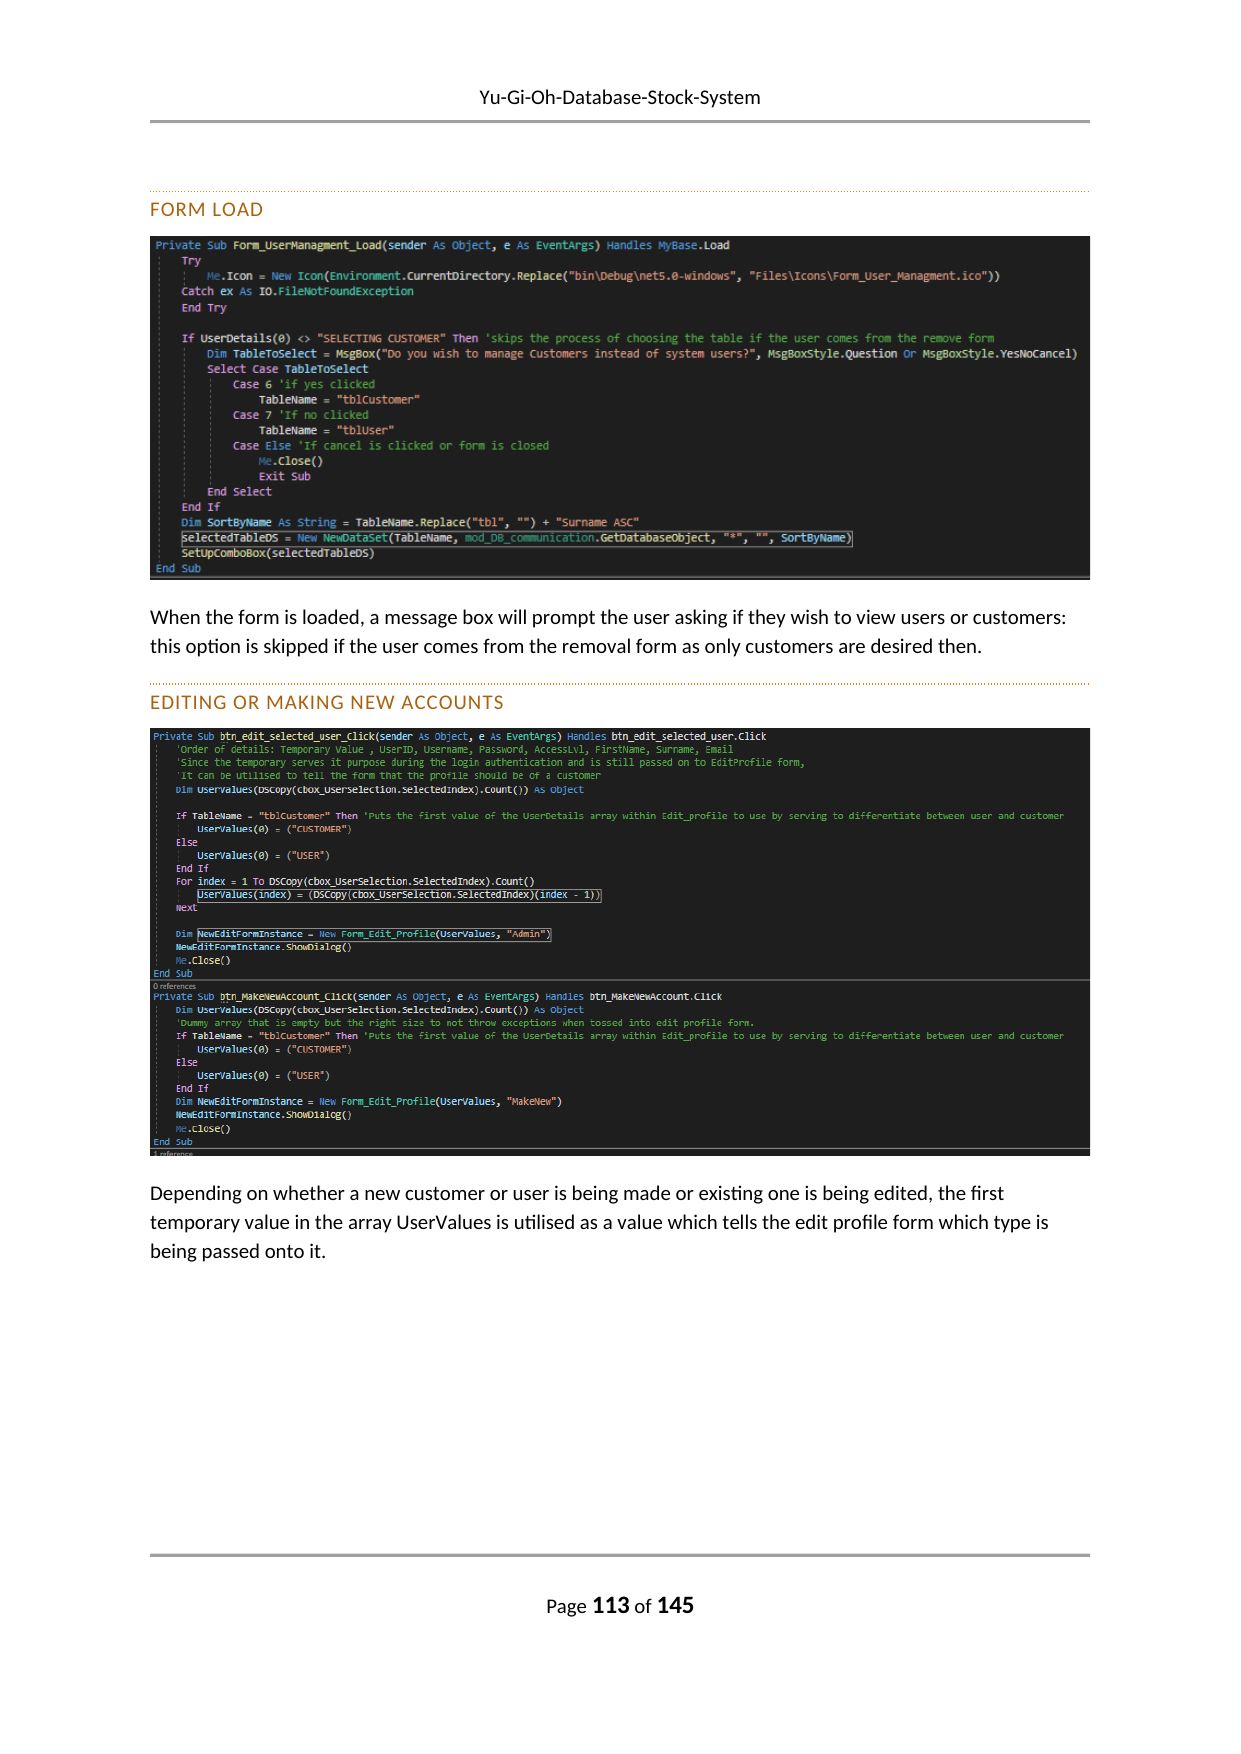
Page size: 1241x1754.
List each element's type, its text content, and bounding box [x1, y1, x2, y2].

subtitle Editing or making new accounts [150, 683, 1090, 714]
text Depending on whether a new customer or user is being made or existing one is being edited, the first temporary value in the array UserValues is utilised as a value which tells the edit profile form which type is being passed onto it. [150, 1180, 1090, 1263]
picture [150, 728, 1091, 1156]
text When the form is loaded, a message box will prompt the user asking if they wish to view users or customers: this option is skipped if the user comes from the removal form as only customers are desired then. [150, 604, 1090, 659]
subtitle Form Load [150, 191, 1090, 222]
picture [150, 236, 1091, 580]
